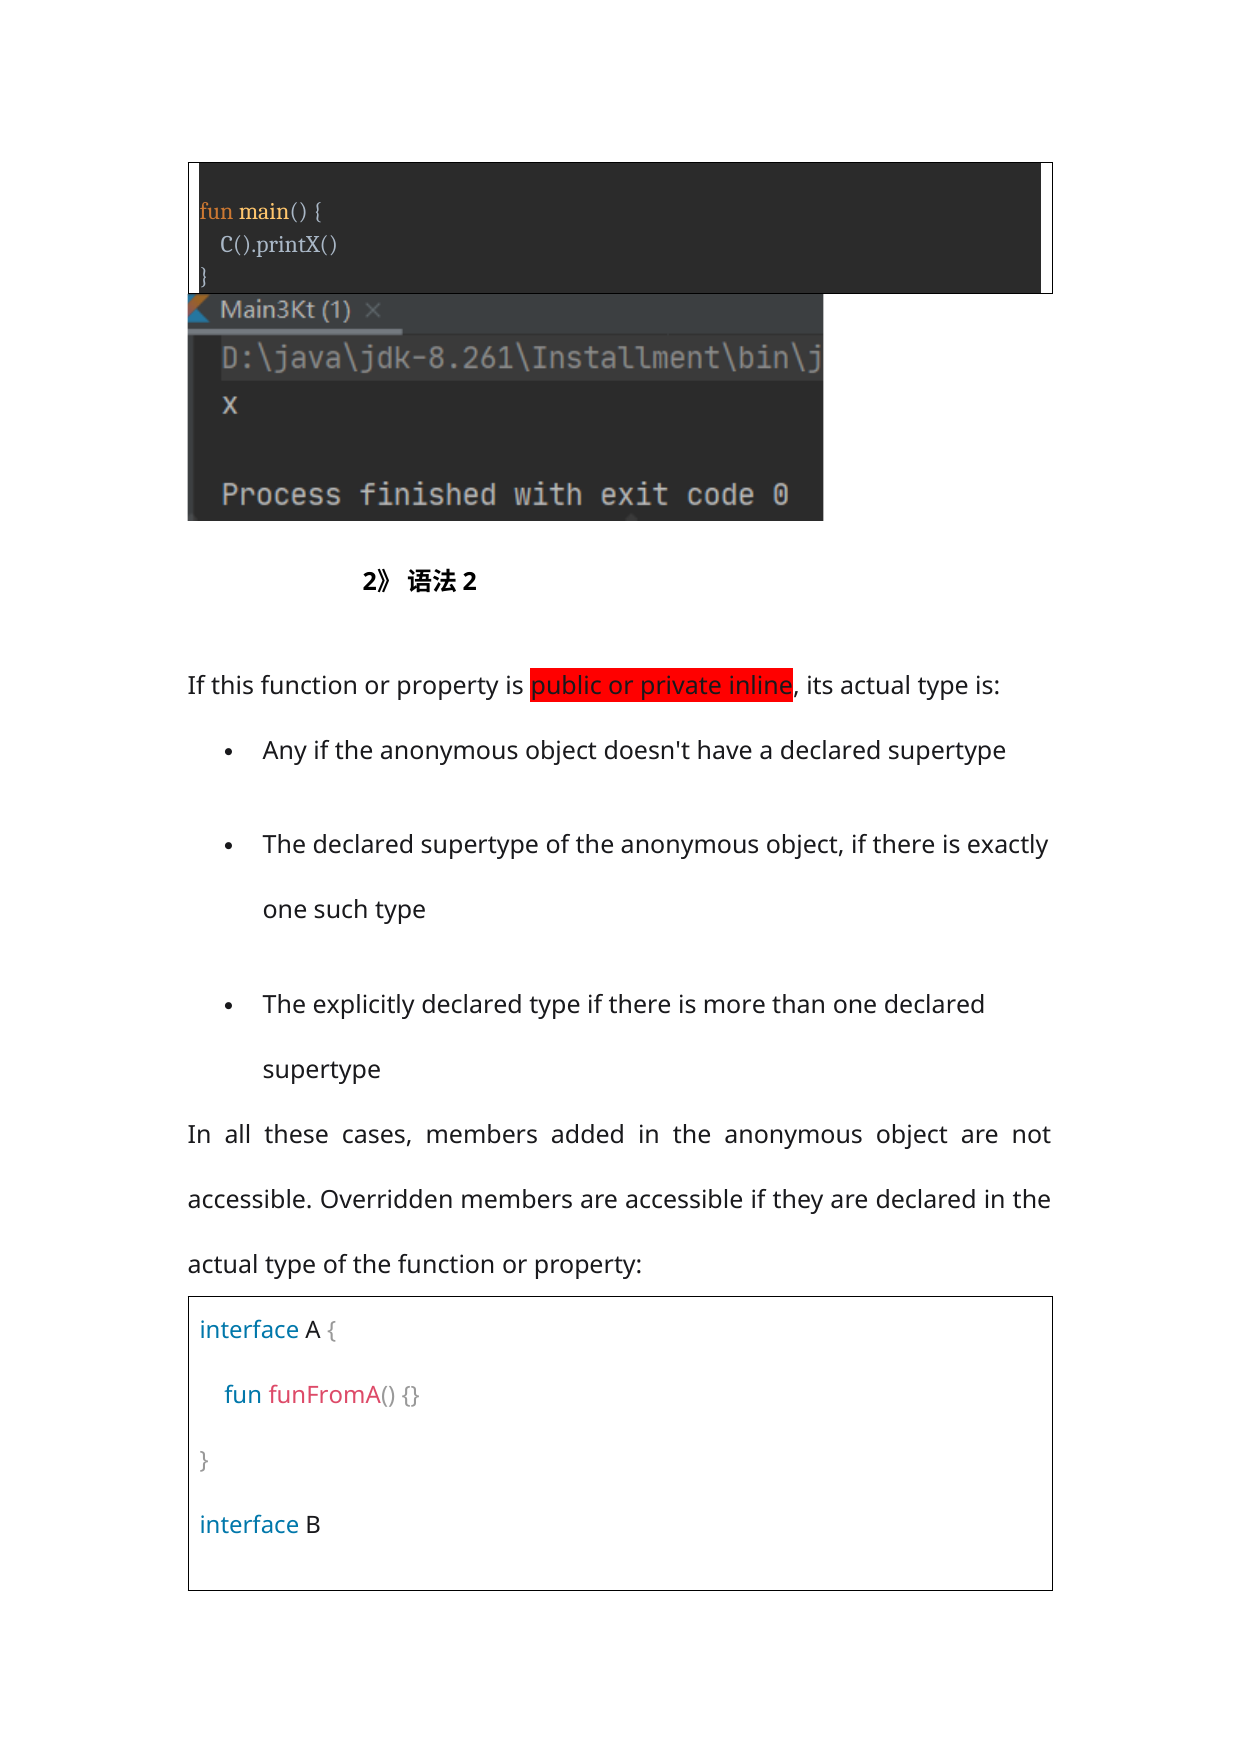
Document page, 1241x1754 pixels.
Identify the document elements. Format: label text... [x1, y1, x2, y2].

list The declared supertype of the anonymous object, if there is exactly one such type [225, 812, 1053, 942]
text In all these cases, members added in the anonymous object are not accessible. Overridden members are accessible if they are declared in the actual type of the function or property: [187, 1101, 1053, 1296]
picture [187, 294, 824, 521]
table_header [189, 1297, 1052, 1589]
list Any if the anonymous object doesn't have a declared supertype [225, 718, 1053, 783]
text If this function or property is public or private inline, its actual type is: [187, 653, 1053, 718]
list The explicitly declared type if there is more than one declared supertype [225, 971, 1053, 1101]
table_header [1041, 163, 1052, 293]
subtitle 2》 语法2 [187, 547, 1053, 612]
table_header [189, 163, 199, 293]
